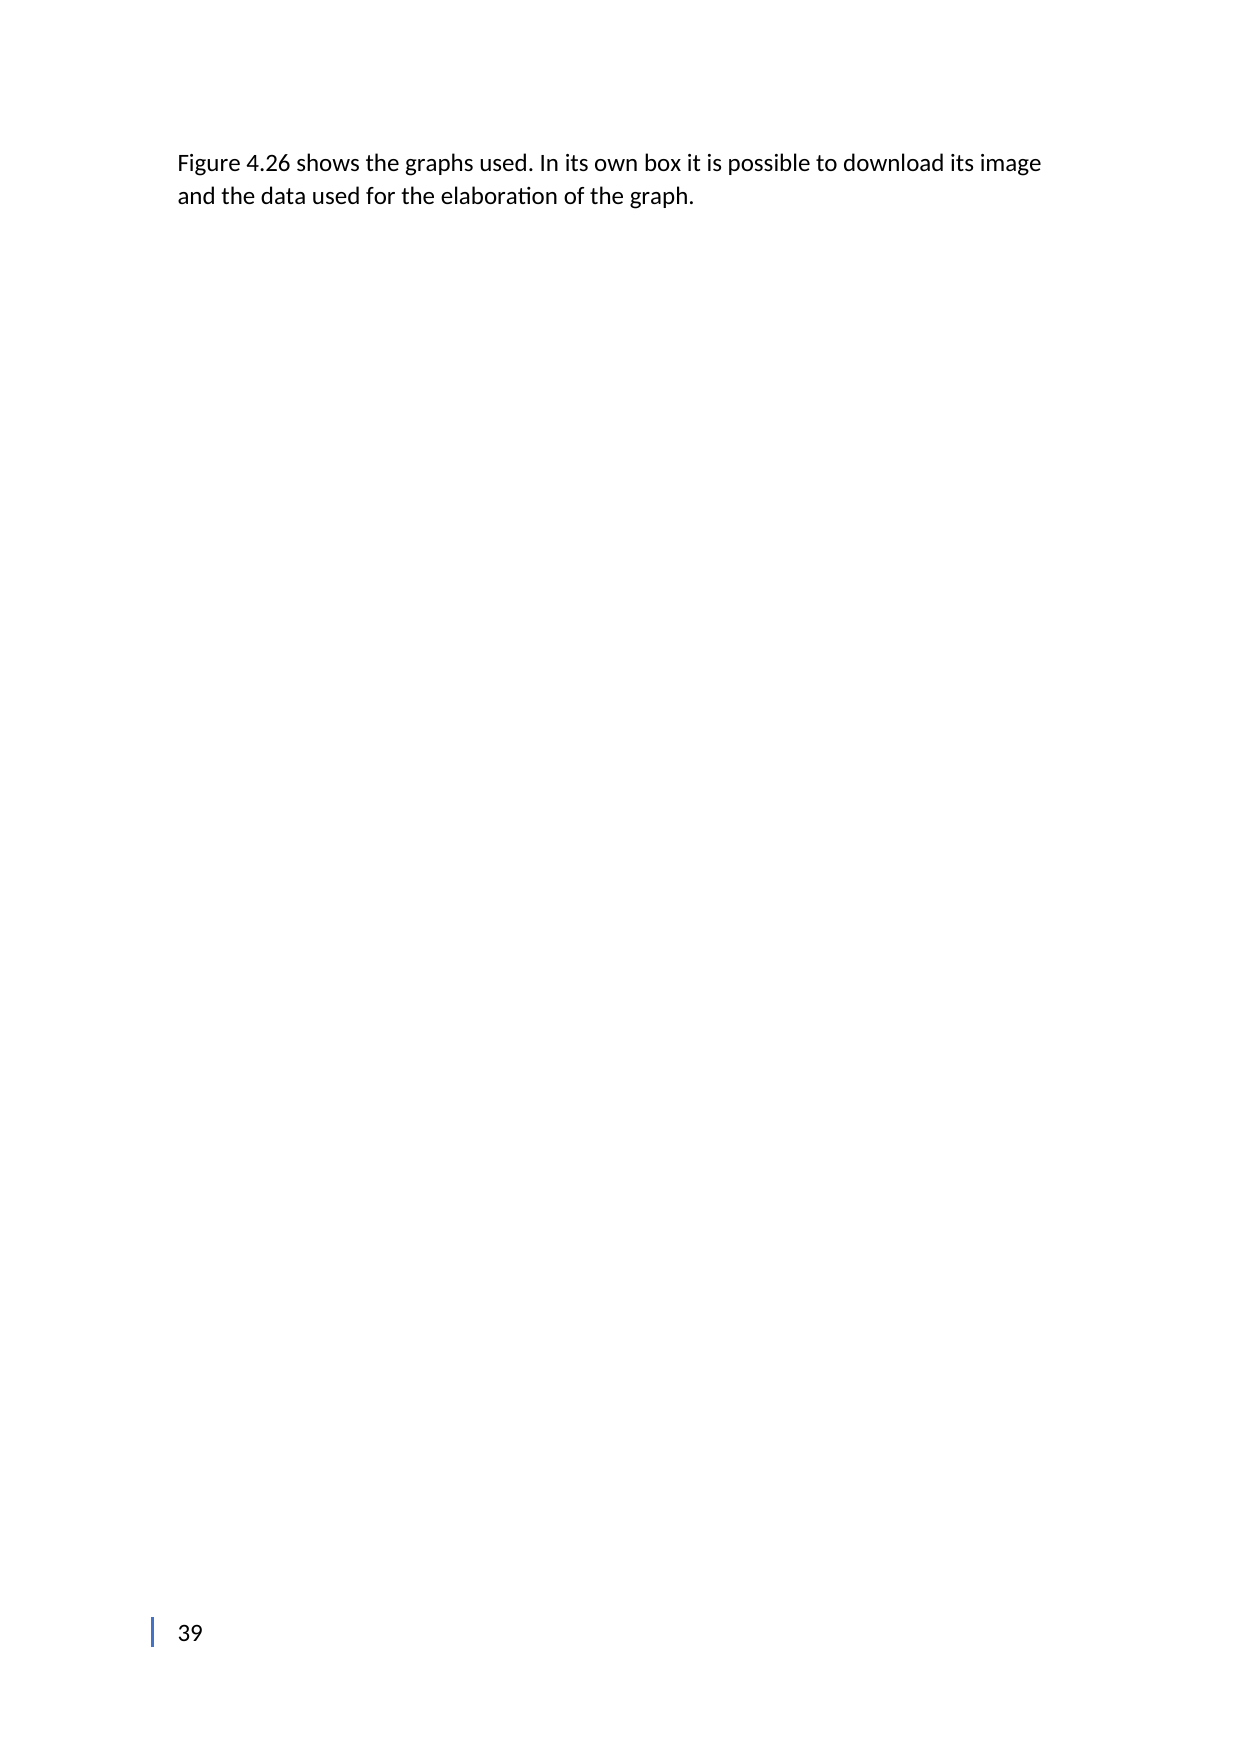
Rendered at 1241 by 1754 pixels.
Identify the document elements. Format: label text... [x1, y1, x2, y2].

text Figure 4.26 shows the graphs used. In its own box it is possible to download its image and the data used for the elaboration of the graph. [177, 148, 1063, 211]
